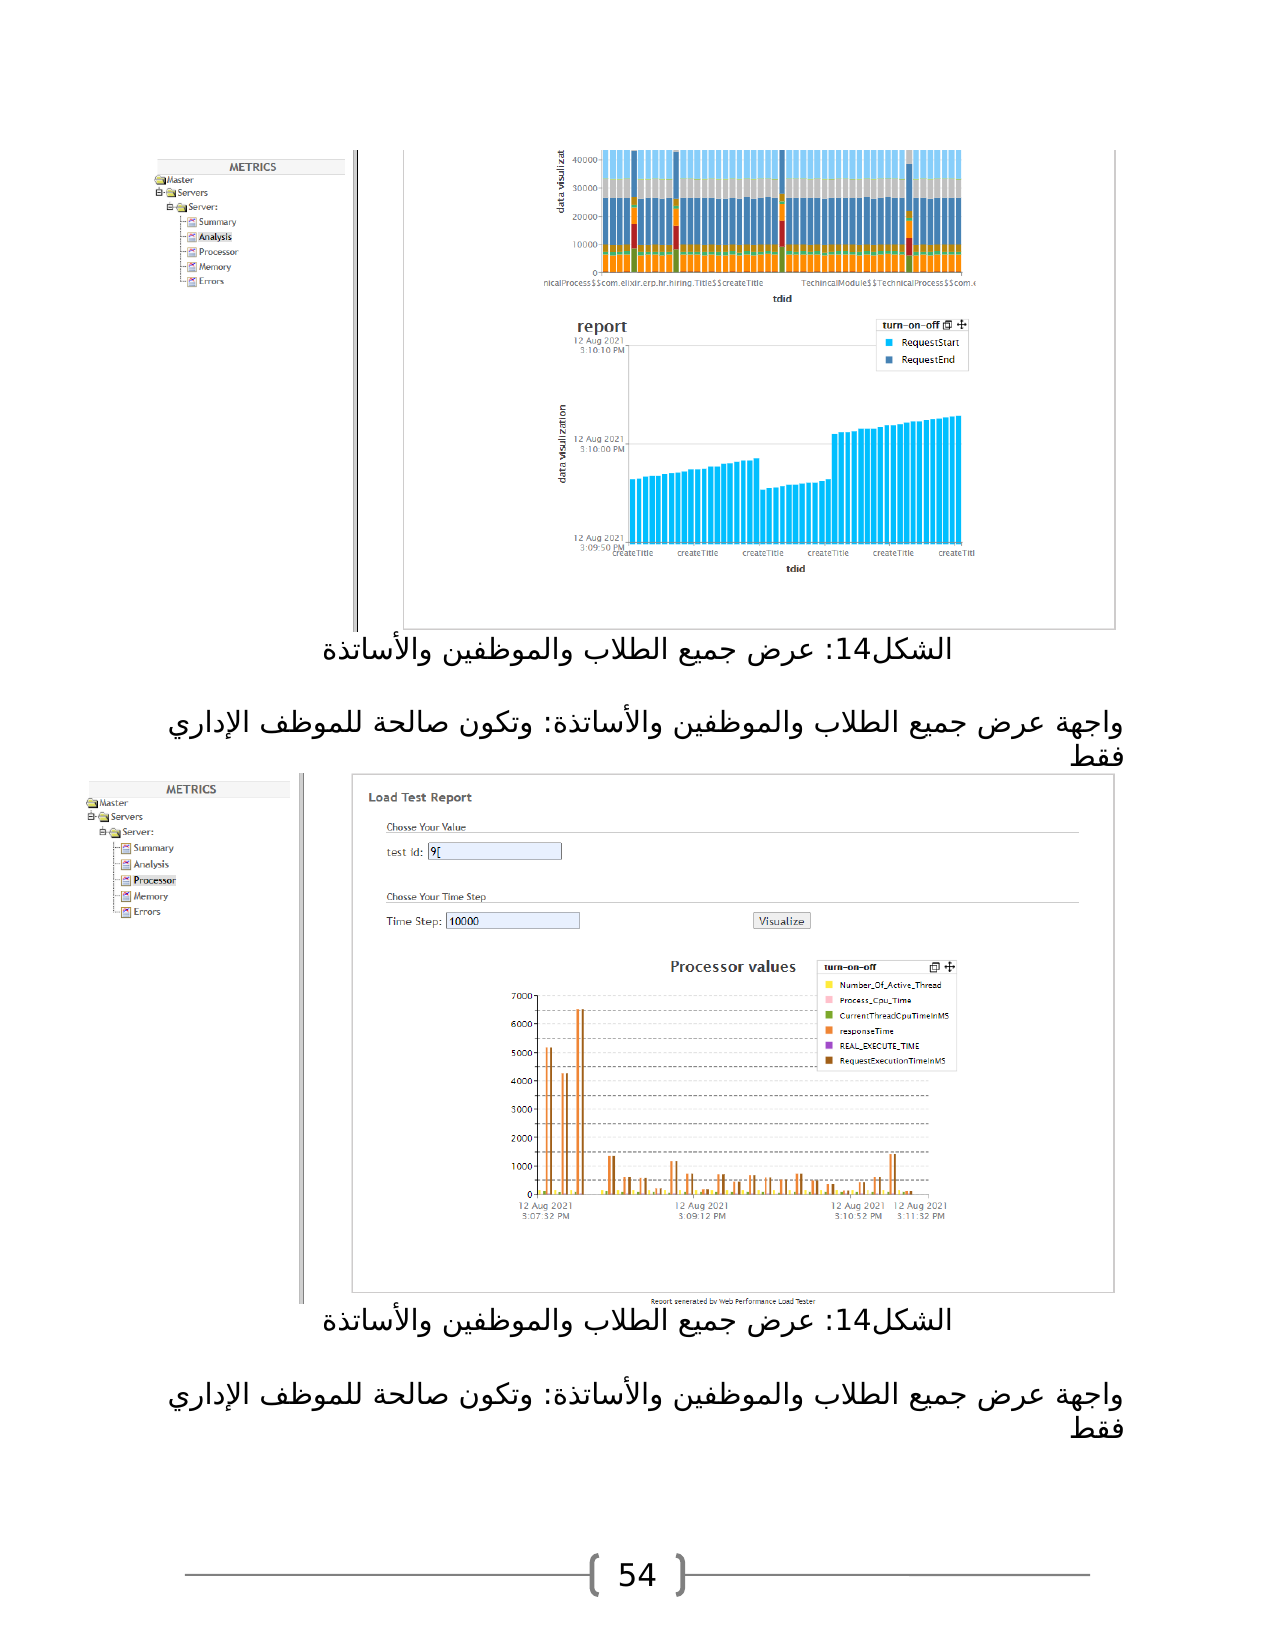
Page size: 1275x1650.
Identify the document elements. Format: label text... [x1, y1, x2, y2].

text الشكل14: عرض جميع الطلاب والموظفين والأساتذة [150, 632, 1125, 666]
text واجهة عرض جميع الطلاب والموظفين والأساتذة: وتكون صالحة للموظف الإداري فقط [150, 706, 1125, 773]
text واجهة عرض جميع الطلاب والموظفين والأساتذة: وتكون صالحة للموظف الإداري فقط [150, 1377, 1125, 1445]
text الشكل14: عرض جميع الطلاب والموظفين والأساتذة [150, 1304, 1125, 1338]
picture [80, 773, 1125, 1304]
picture [150, 150, 1125, 632]
